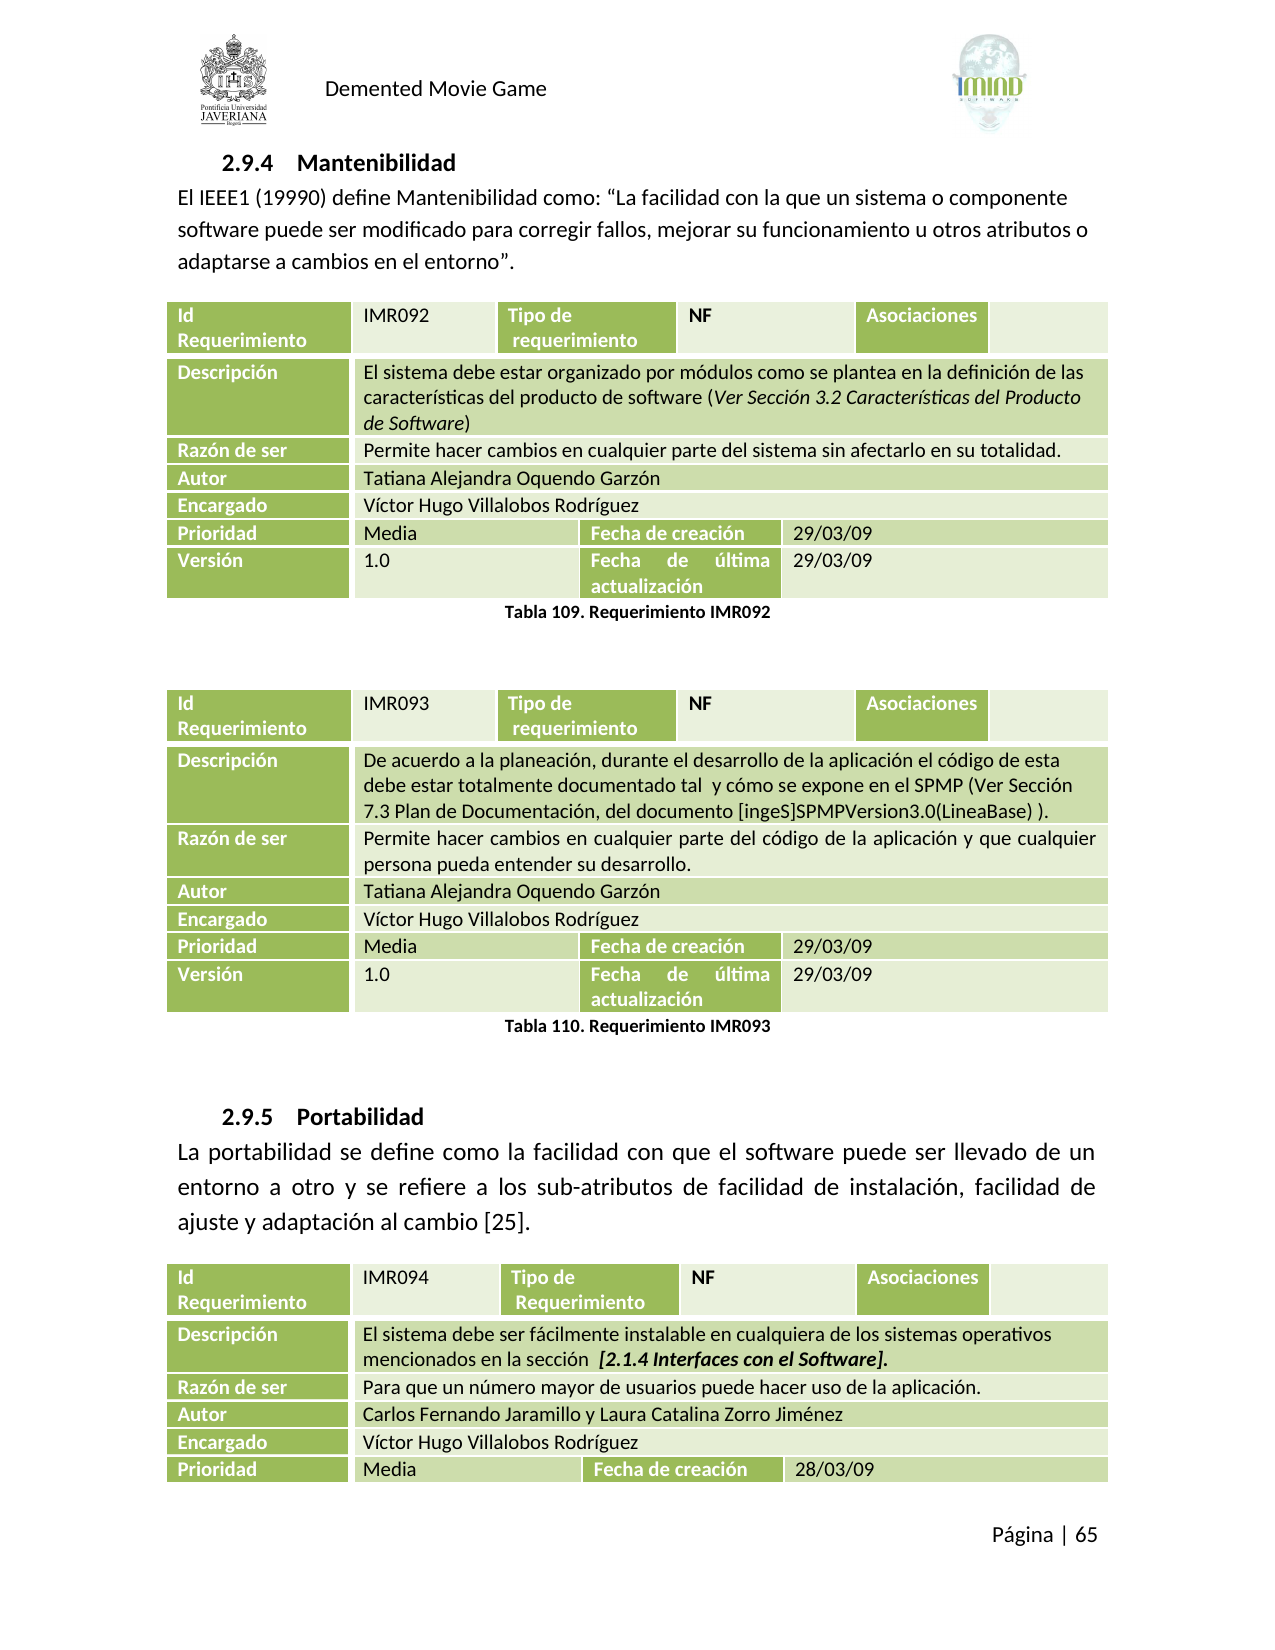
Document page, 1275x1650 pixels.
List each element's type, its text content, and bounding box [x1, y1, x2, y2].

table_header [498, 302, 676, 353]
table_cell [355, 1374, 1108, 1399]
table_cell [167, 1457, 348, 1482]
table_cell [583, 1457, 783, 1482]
text Tabla 110. Requerimiento IMR093 [177, 1014, 1098, 1037]
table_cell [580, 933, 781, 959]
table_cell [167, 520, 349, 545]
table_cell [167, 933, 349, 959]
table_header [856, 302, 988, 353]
picture [951, 34, 1033, 138]
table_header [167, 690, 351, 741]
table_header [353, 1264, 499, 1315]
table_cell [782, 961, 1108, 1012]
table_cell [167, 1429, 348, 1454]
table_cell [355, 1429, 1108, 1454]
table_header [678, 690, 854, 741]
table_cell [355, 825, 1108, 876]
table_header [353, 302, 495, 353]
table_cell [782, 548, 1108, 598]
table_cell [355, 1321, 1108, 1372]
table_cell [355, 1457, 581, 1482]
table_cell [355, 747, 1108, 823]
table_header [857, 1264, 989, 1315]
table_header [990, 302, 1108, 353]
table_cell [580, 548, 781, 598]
picture [200, 34, 267, 126]
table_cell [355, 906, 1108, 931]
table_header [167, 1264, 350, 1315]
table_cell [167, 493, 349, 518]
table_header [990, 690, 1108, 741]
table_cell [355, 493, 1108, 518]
subtitle Mantenibilidad [222, 148, 1098, 178]
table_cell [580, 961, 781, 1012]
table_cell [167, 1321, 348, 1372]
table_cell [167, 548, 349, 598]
text Tabla 109. Requerimiento IMR092 [177, 600, 1098, 623]
subtitle Portabilidad [222, 1101, 1098, 1132]
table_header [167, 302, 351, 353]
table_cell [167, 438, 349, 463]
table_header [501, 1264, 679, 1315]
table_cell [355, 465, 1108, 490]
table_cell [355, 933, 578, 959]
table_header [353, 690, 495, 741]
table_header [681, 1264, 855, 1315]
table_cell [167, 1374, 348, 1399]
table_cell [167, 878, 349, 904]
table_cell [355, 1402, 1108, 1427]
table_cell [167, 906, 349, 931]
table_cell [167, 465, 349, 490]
text El IEEE1 (19990) define Mantenibilidad como: “La facilidad con la que un sistema o componente software puede ser modificado para corregir fallos, mejorar su funcionamiento u otros atributos o adaptarse a cambios en el entorno”. [177, 183, 1098, 275]
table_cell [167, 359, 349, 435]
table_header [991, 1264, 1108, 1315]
text La portabilidad se define como la facilidad con que el software puede ser llevado de un entorno a otro y se refiere a los sub-atributos de facilidad de instalación, facilidad de ajuste y adaptación al cambio [25]. [177, 1136, 1098, 1237]
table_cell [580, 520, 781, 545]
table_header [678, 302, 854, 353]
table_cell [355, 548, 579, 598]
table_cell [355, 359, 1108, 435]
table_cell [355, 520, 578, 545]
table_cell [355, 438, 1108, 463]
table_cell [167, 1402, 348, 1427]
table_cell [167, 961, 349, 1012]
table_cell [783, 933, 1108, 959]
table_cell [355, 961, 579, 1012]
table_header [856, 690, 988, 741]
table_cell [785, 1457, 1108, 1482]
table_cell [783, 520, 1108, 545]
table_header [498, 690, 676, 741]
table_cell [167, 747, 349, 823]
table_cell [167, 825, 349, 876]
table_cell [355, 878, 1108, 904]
